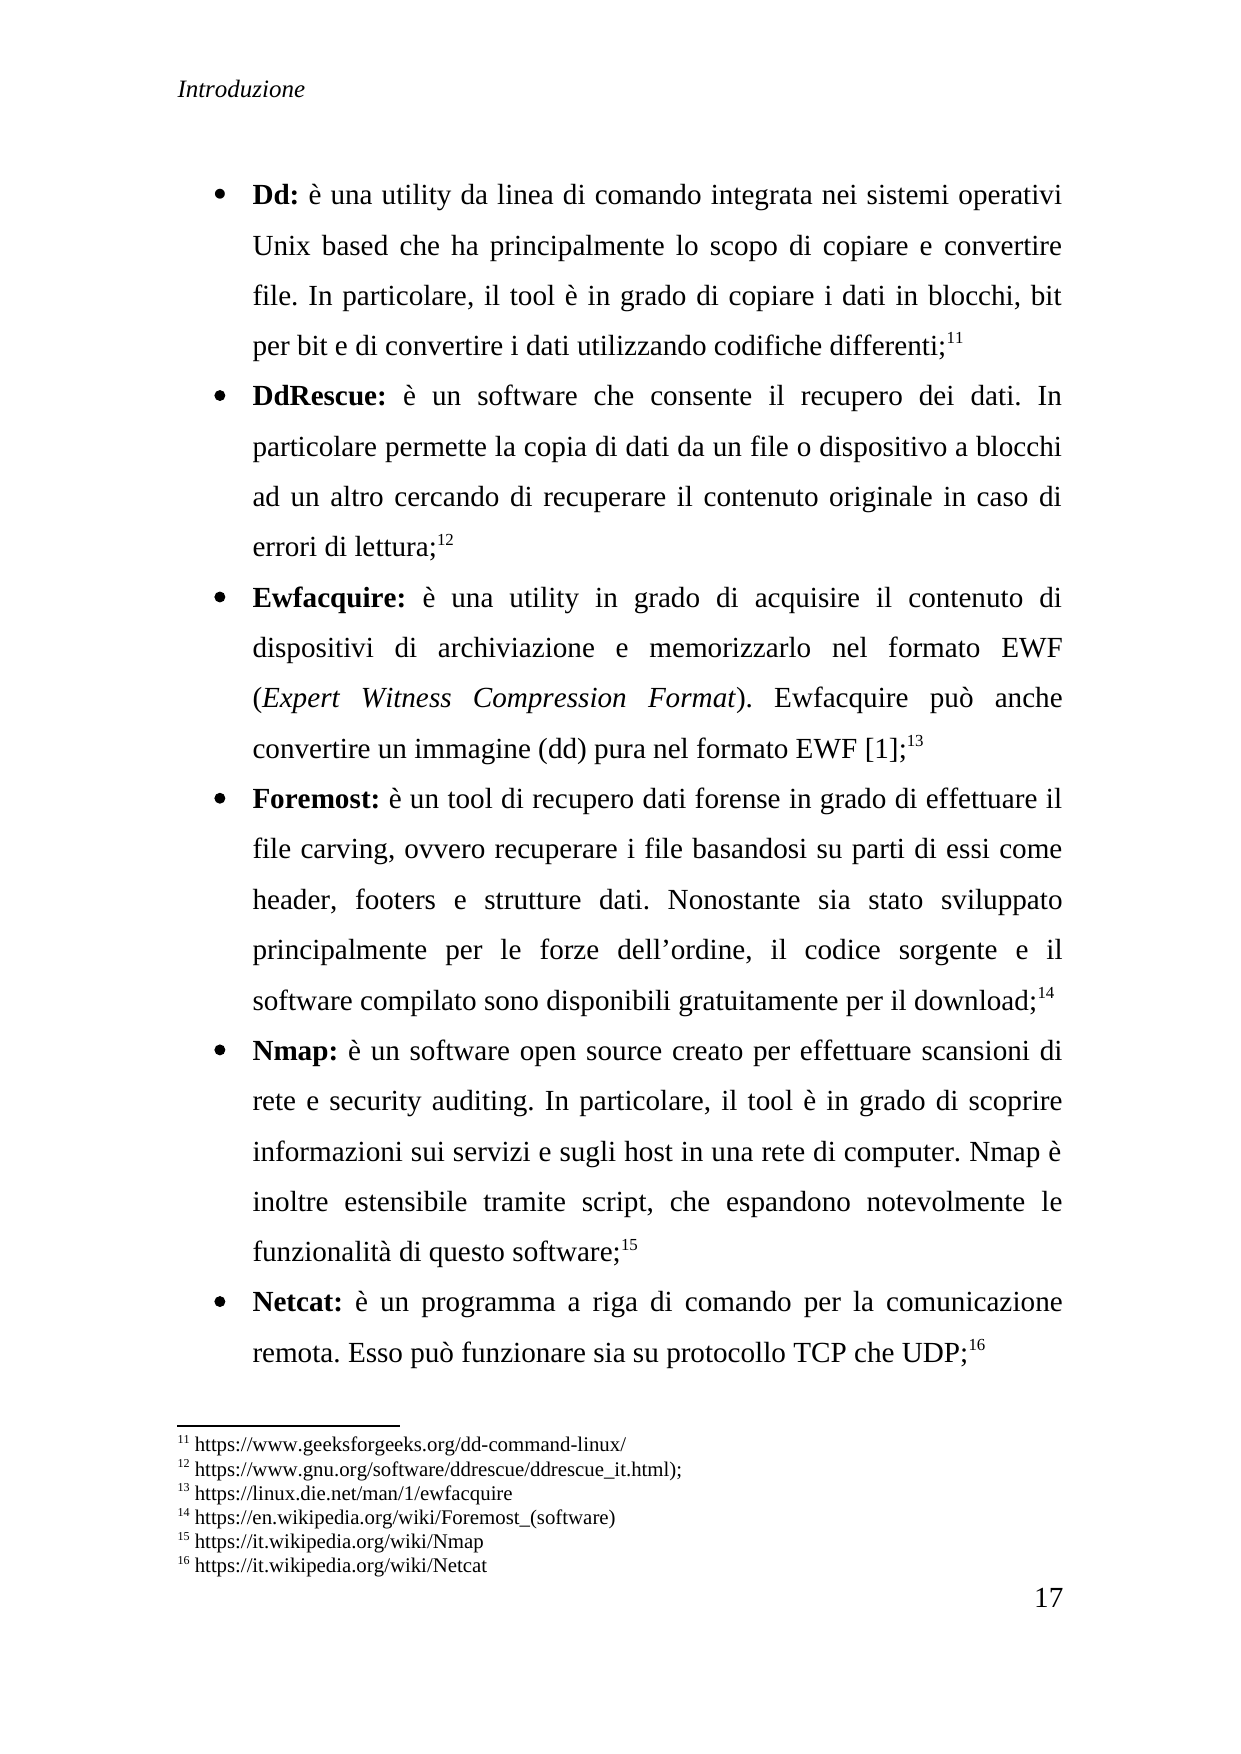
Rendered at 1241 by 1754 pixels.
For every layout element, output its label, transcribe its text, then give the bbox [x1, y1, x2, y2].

list Foremost: è un tool di recupero dati forense in grado di effettuare il file carving, ovvero recuperare i file basandosi su parti di essi come header, footers e strutture dati. Nonostante sia stato sviluppato principalmente per le forze dell’ordine, il codice sorgente e il software compilato sono disponibili gratuitamente per il download; [215, 781, 1063, 1016]
list Ewfacquire: è una utility in grado di acquisire il contenuto di dispositivi di archiviazione e memorizzarlo nel formato EWF (Expert Witness Compression Format). Ewfacquire può anche convertire un immagine (dd) pura nel formato EWF; [215, 580, 1063, 764]
list DdRescue: è un software che consente il recupero dei dati. In particolare permette la copia di dati da un file o dispositivo a blocchi ad un altro cercando di recuperare il contenuto originale in caso di errori di lettura; [215, 378, 1063, 563]
list Netcat: è un programma a riga di comando per la comunicazione remota. Esso può funzionare sia su protocollo TCP che UDP; [215, 1284, 1063, 1368]
list Nmap: è un software open source creato per effettuare scansioni di rete e security auditing. In particolare, il tool è in grado di scoprire informazioni sui servizi e sugli host in una rete di computer. Nmap è inoltre estensibile tramite script, che espandono notevolmente le funzionalità di questo software; [215, 1033, 1063, 1268]
list Dd: è una utility da linea di comando integrata nei sistemi operativi Unix based che ha principalmente lo scopo di copiare e convertire file. In particolare, il tool è in grado di copiare i dati in blocchi, bit per bit e di convertire i dati utilizzando codifiche differenti; [215, 177, 1063, 362]
